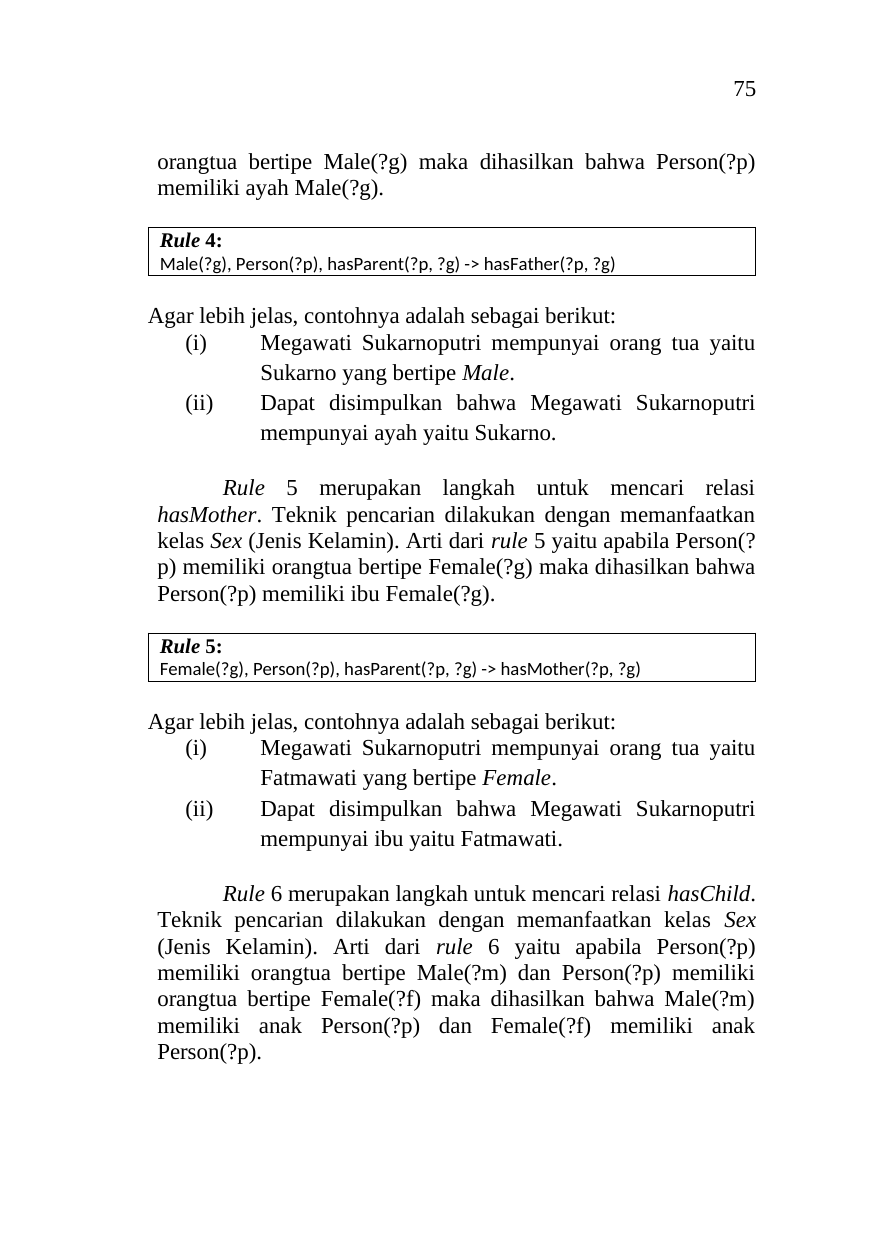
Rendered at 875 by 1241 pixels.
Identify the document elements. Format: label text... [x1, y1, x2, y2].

text Rule 5 merupakan langkah untuk mencari relasi hasMother. Teknik pencarian dilakukan dengan memanfaatkan kelas Sex (Jenis Kelamin). Arti dari rule 5 yaitu apabila Person(?p) memiliki orangtua bertipe Female(?g) maka dihasilkan bahwa Person(?p) memiliki ibu Female(?g). [157, 474, 756, 606]
text Rule 6 merupakan langkah untuk mencari relasi hasChild. Teknik pencarian dilakukan dengan memanfaatkan kelas Sex (Jenis Kelamin). Arti dari rule 6 yaitu apabila Person(?p) memiliki orangtua bertipe Male(?m) dan Person(?p) memiliki orangtua bertipe Female(?f) maka dihasilkan bahwa Male(?m) memiliki anak Person(?p) dan Female(?f) memiliki anak Person(?p). [157, 880, 756, 1064]
text Agar lebih jelas, contohnya adalah sebagai berikut: [148, 302, 756, 328]
list Megawati Sukarnoputri mempunyai orang tua yaitu Sukarno yang bertipe Male. [185, 328, 756, 385]
table_header Rule 5: Female(?g), Person(?p), hasParent(?p, ?g) -> hasMother(?p, ?g) [149, 634, 755, 681]
list Dapat disimpulkan bahwa Megawati Sukarnoputri mempunyai ibu yaitu Fatmawati. [185, 795, 756, 851]
text Agar lebih jelas, contohnya adalah sebagai berikut: [148, 708, 756, 734]
list Megawati Sukarnoputri mempunyai orang tua yaitu Fatmawati yang bertipe Female. [185, 734, 756, 791]
list Dapat disimpulkan bahwa Megawati Sukarnoputri mempunyai ayah yaitu Sukarno. [185, 389, 756, 446]
table_header Rule 4: Male(?g), Person(?p), hasParent(?p, ?g) -> hasFather(?p, ?g) [149, 228, 755, 275]
